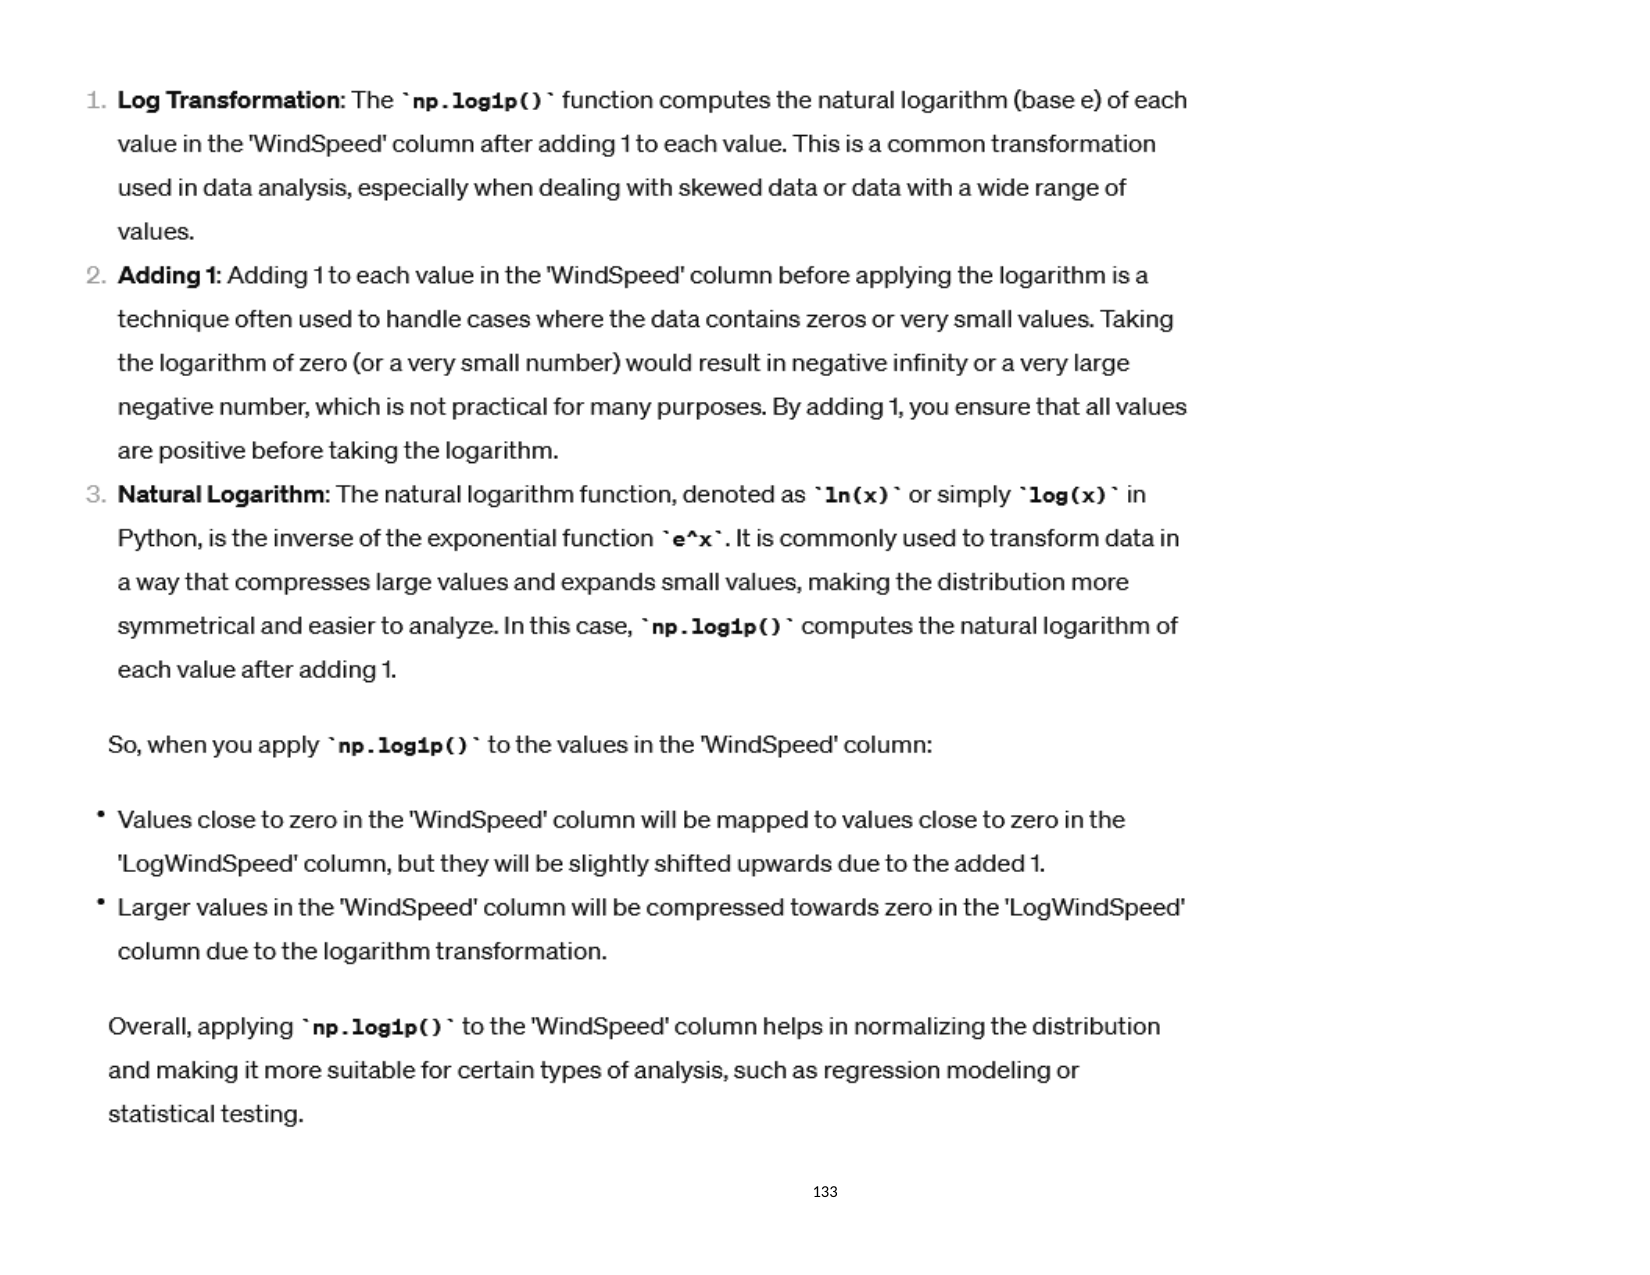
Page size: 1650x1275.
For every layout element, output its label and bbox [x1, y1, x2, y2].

picture [75, 75, 1213, 1138]
